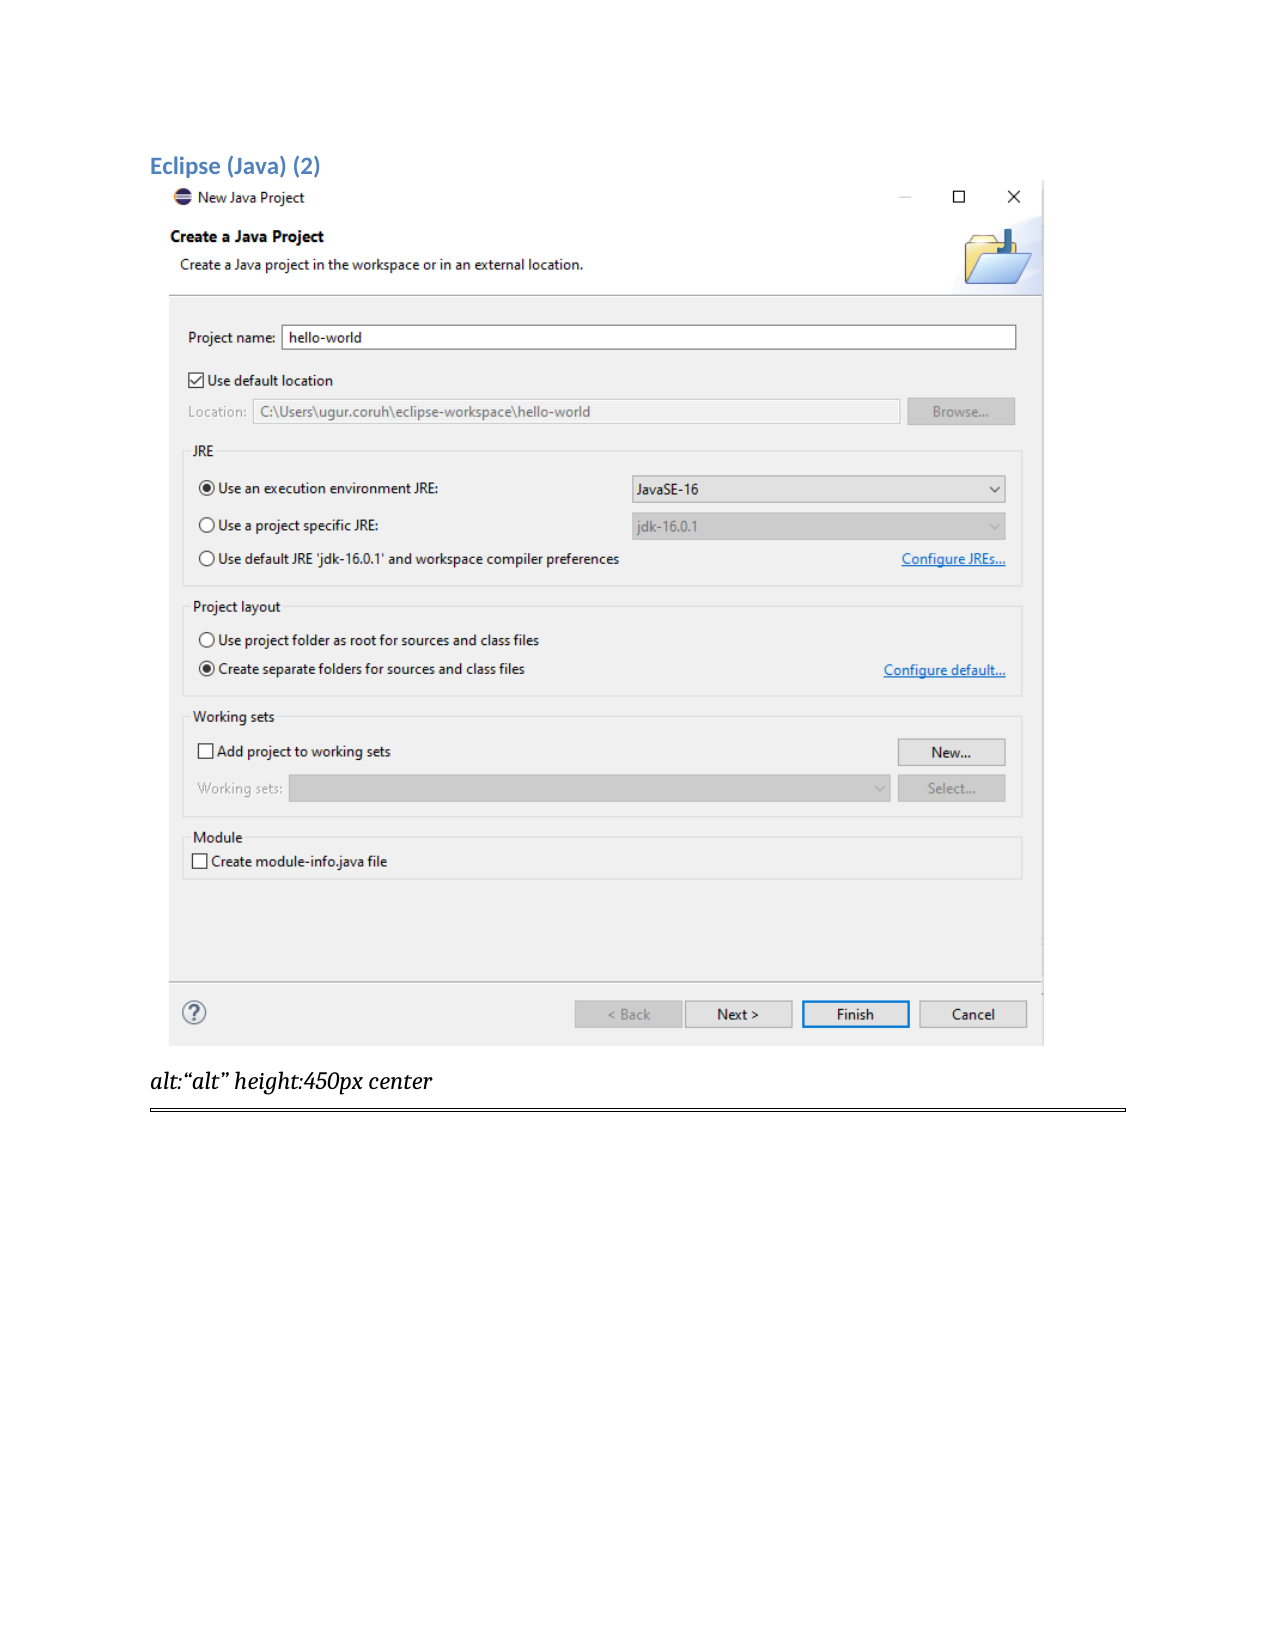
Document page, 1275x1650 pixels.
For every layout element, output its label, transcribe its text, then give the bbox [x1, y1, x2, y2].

picture [168, 180, 1044, 1046]
text alt:“alt” height:450px center [150, 1067, 1125, 1096]
subtitle Eclipse (Java) (2) [150, 150, 1125, 181]
